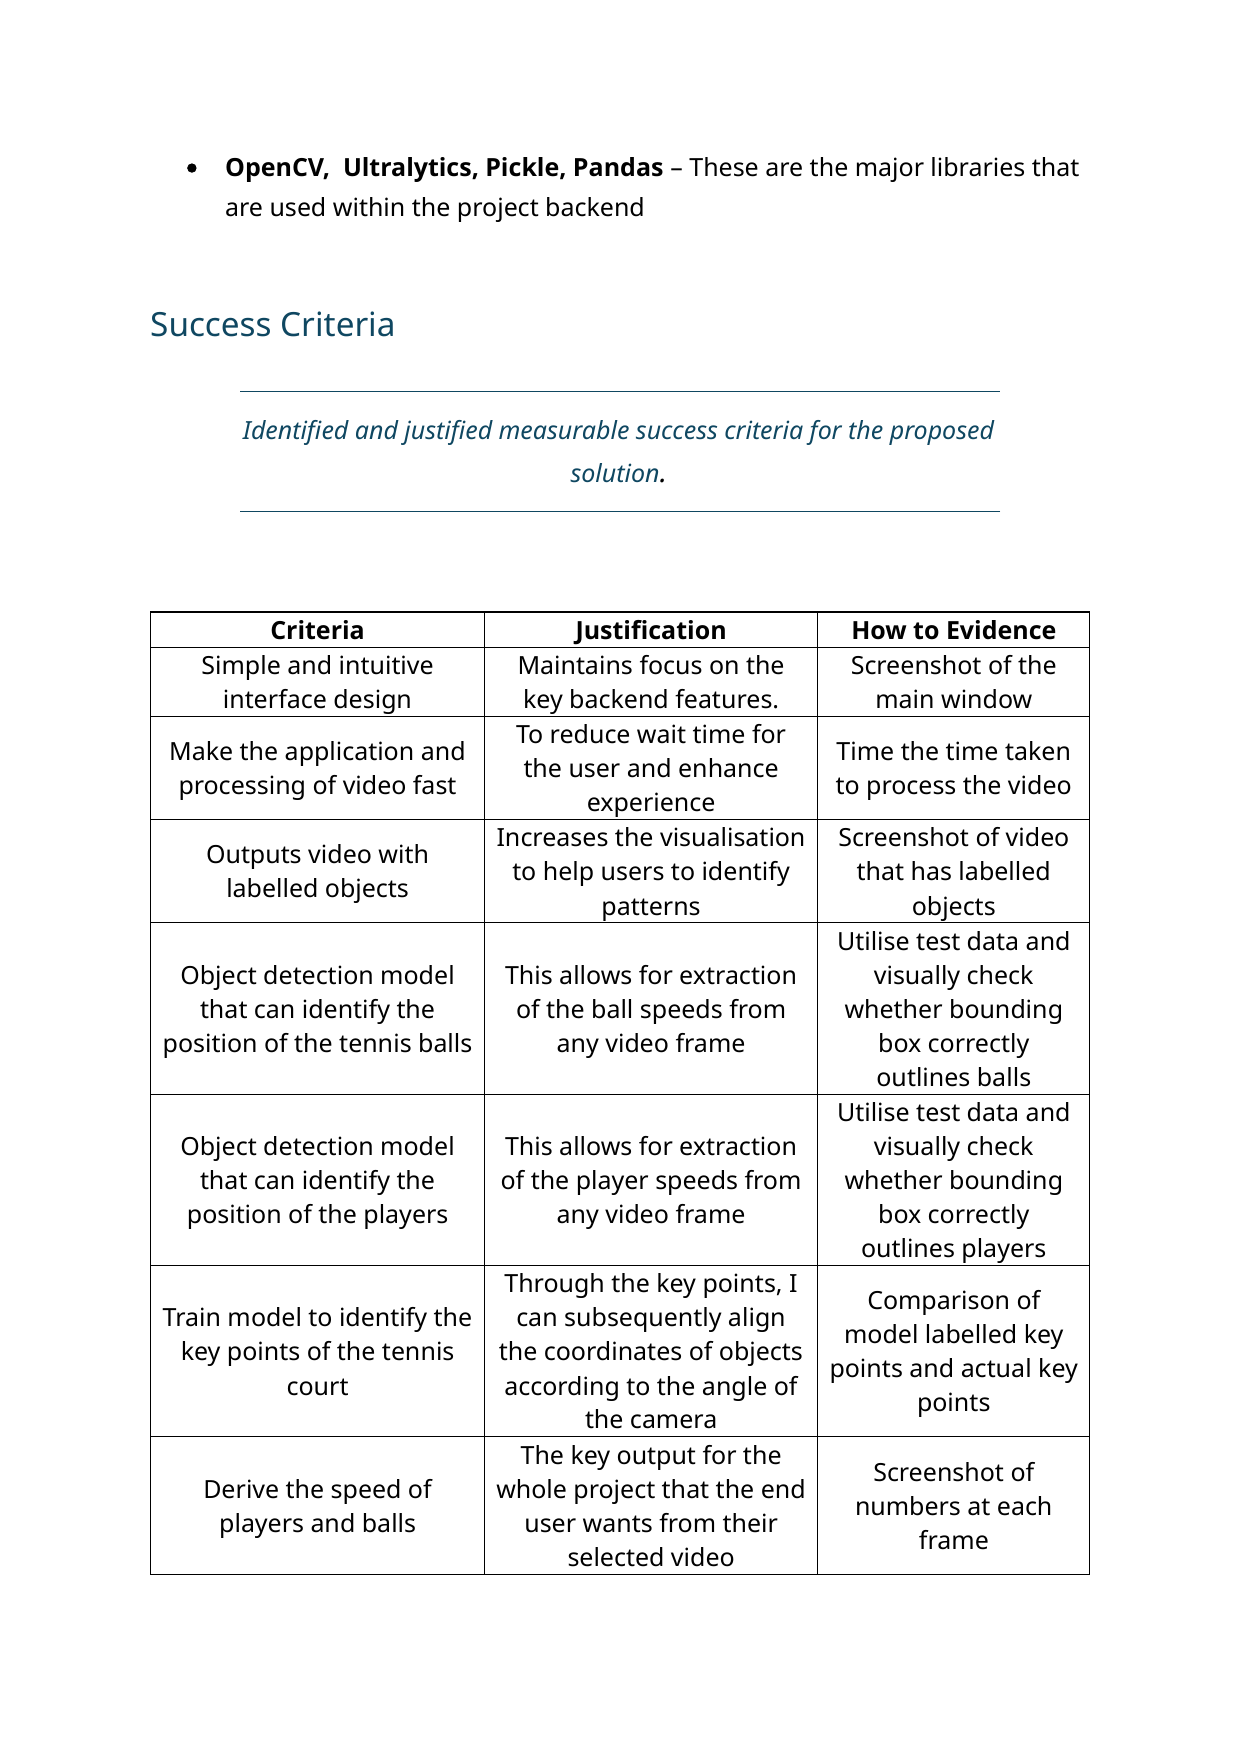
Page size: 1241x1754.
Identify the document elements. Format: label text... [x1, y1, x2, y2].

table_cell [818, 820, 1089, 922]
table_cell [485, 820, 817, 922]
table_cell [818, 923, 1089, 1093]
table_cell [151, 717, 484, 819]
list OpenCV, Ultralytics, Pickle, Pandas – These are the major libraries that are used within the project backend [187, 150, 1090, 223]
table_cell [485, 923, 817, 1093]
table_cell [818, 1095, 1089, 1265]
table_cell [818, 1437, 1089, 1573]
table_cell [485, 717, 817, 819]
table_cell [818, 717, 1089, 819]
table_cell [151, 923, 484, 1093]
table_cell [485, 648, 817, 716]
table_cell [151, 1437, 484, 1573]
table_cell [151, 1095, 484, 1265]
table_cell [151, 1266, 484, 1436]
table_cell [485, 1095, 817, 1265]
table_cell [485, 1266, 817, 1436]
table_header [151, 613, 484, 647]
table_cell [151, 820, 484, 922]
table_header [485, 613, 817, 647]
text Identified and justified measurable success criteria for the proposed solution. [240, 392, 1000, 511]
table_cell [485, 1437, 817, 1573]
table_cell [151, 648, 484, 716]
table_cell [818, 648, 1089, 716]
subtitle Success Criteria [150, 301, 1090, 346]
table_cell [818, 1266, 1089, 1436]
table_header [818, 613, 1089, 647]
